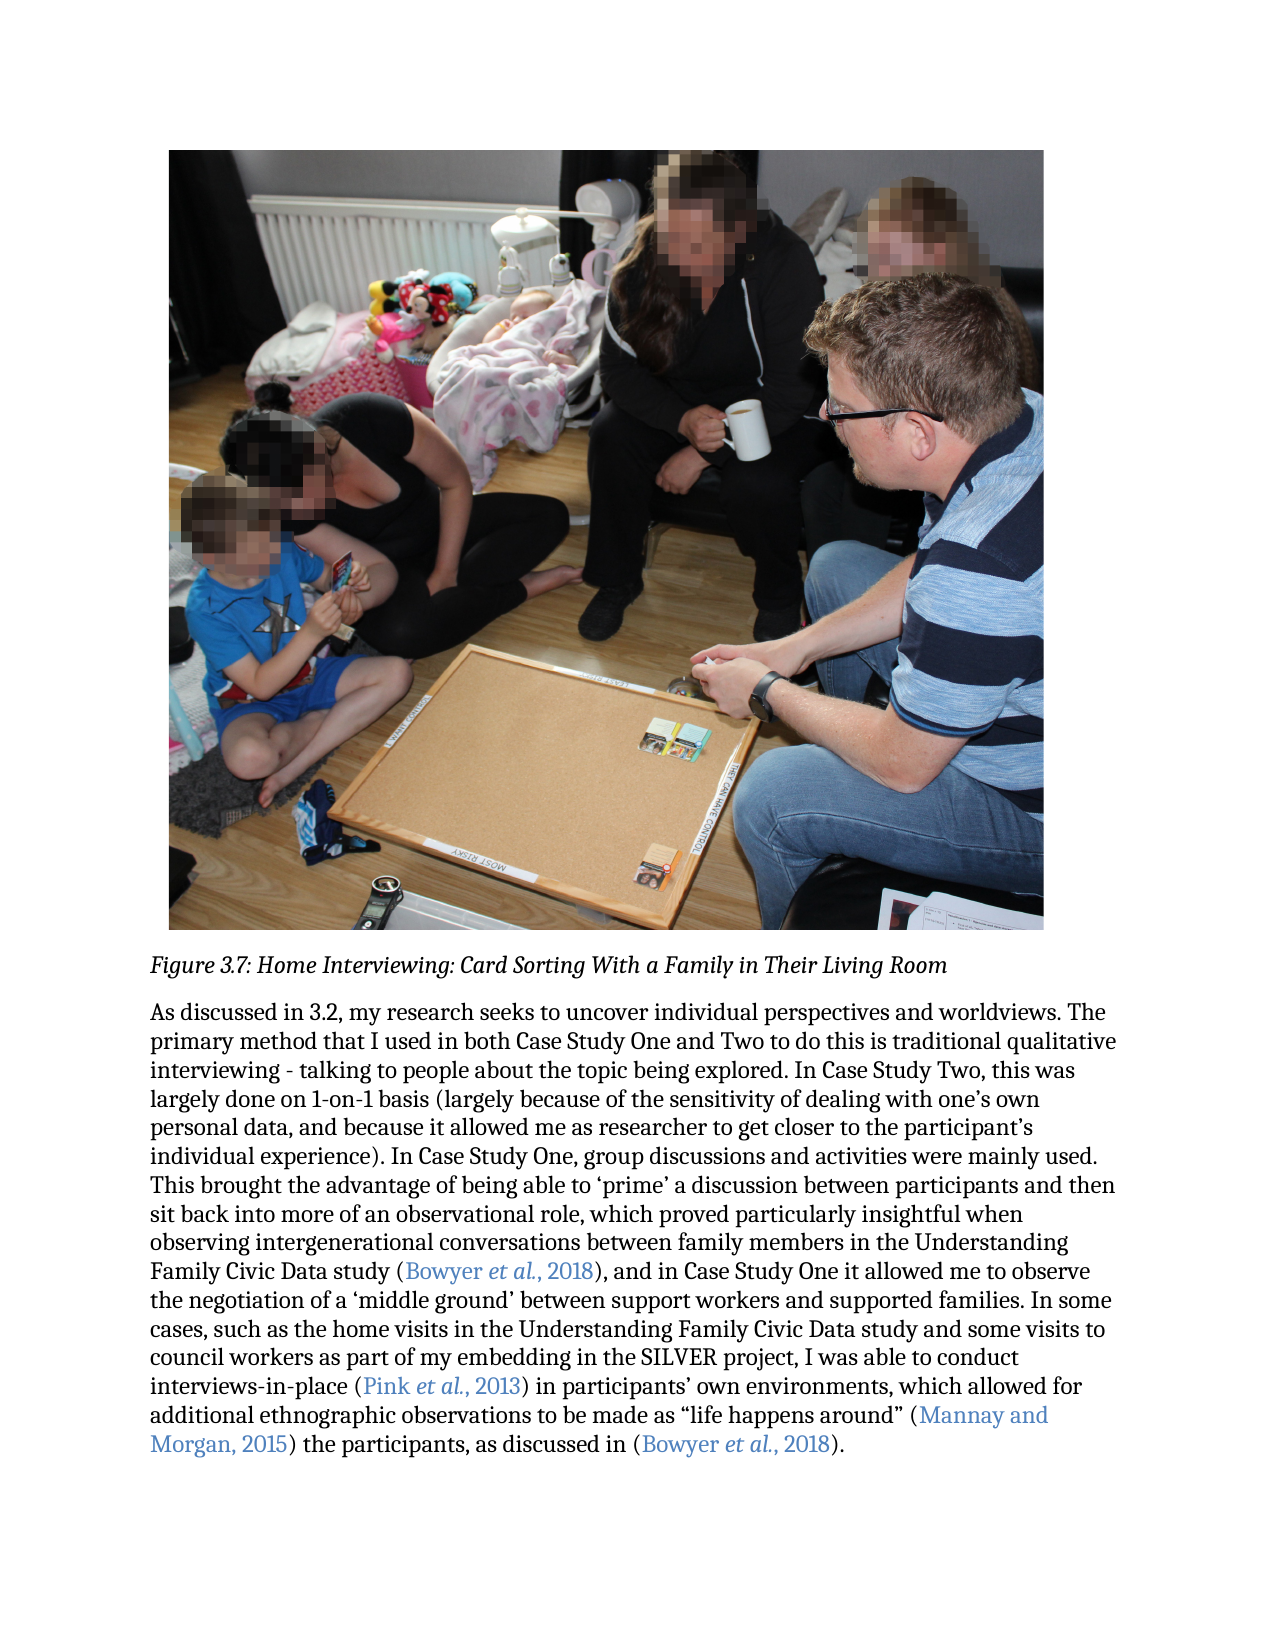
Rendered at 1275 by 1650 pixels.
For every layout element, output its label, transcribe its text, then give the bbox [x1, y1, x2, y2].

picture [168, 150, 1044, 930]
text Figure 3.7: Home Interviewing: Card Sorting With a Family in Their Living Room [150, 951, 1125, 979]
text As discussed in 3.2, my research seeks to uncover individual perspectives and worldviews. The primary method that I used in both Case Study One and Two to do this is traditional qualitative interviewing - talking to people about the topic being explored. In Case Study Two, this was largely done on 1-on-1 basis (largely because of the sensitivity of dealing with one’s own personal data, and because it allowed me as researcher to get closer to the participant’s individual experience). In Case Study One, group discussions and activities were mainly used. This brought the advantage of being able to ‘prime’ a discussion between participants and then sit back into more of an observational role, which proved particularly insightful when observing intergenerational conversations between family members in the Understanding Family Civic Data study (Bowyer et al., 2018), and in Case Study One it allowed me to observe the negotiation of a ‘middle ground’ between support workers and supported families. In some cases, such as the home visits in the Understanding Family Civic Data study and some visits to council workers as part of my embedding in the SILVER project, I was able to conduct interviews-in-place (Pink et al., 2013) in participants’ own environments, which allowed for additional ethnographic observations to be made as “life happens around” (Mannay and Morgan, 2015) the participants, as discussed in (Bowyer et al., 2018). [150, 998, 1125, 1458]
